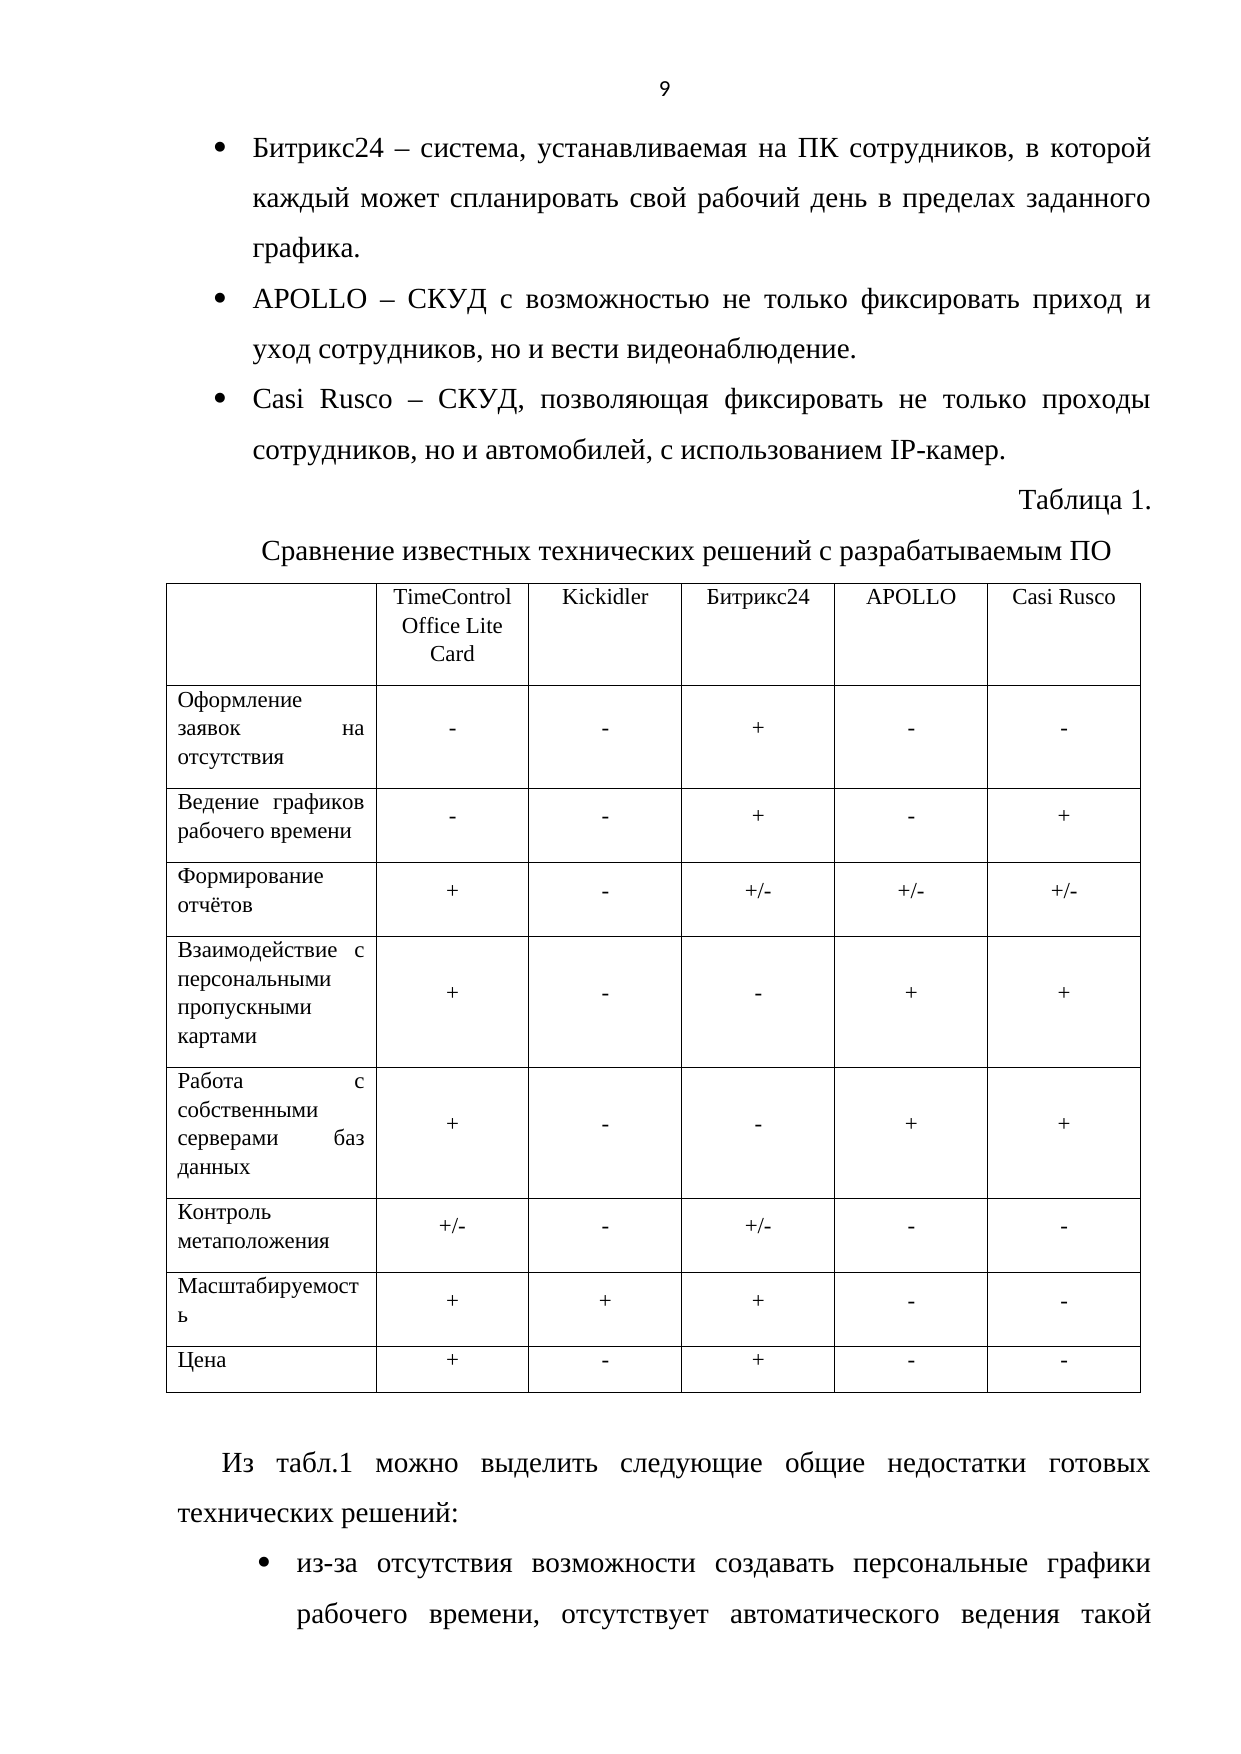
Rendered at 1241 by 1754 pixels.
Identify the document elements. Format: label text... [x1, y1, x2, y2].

table_header Kickidler [529, 584, 681, 685]
table_cell + [988, 789, 1140, 862]
table_cell - [682, 937, 834, 1067]
table_cell - [529, 686, 681, 788]
table_cell - [529, 789, 681, 862]
table_cell + [377, 863, 528, 936]
table_cell - [529, 1199, 681, 1272]
table_cell + [682, 789, 834, 862]
table_cell - [835, 1347, 987, 1392]
table_cell + [988, 1068, 1140, 1198]
table_cell + [835, 937, 987, 1067]
table_cell - [835, 686, 987, 788]
table_cell - [988, 1347, 1140, 1392]
table_cell - [529, 1347, 681, 1392]
table_cell - [529, 937, 681, 1067]
table_cell - [835, 789, 987, 862]
table_cell Взаимодействие с персональными пропускными картами [167, 937, 376, 1067]
table_cell Формирование отчётов [167, 863, 376, 936]
table_cell +/- [377, 1199, 528, 1272]
text Сравнение известных технических решений с разрабатываемым ПО [177, 533, 1152, 566]
table_header TimeControl Office Lite Card [377, 584, 528, 685]
table_cell +/- [988, 863, 1140, 936]
table_cell - [988, 1199, 1140, 1272]
text Из табл.1 можно выделить следующие общие недостатки готовых технических решений: [177, 1445, 1152, 1529]
table_cell +/- [682, 1199, 834, 1272]
table_header Битрикс24 [682, 584, 834, 685]
table_cell + [377, 1068, 528, 1198]
table_cell - [377, 789, 528, 862]
table_cell Контроль метаположения [167, 1199, 376, 1272]
table_cell +/- [835, 863, 987, 936]
table_cell - [988, 686, 1140, 788]
table_cell - [835, 1199, 987, 1272]
table_cell - [988, 1273, 1140, 1346]
table_header APOLLO [835, 584, 987, 685]
table_cell +/- [682, 863, 834, 936]
table_cell + [377, 937, 528, 1067]
table_header Casi Rusco [988, 584, 1140, 685]
table_cell + [682, 1347, 834, 1392]
table_cell + [835, 1068, 987, 1198]
table_cell + [377, 1347, 528, 1392]
table_cell + [529, 1273, 681, 1346]
table_cell Масштабируемость [167, 1273, 376, 1346]
table_cell Работа с собственными серверами баз данных [167, 1068, 376, 1198]
table_cell - [377, 686, 528, 788]
list Casi Rusco – СКУД, позволяющая фиксировать не только проходы сотрудников, но и автомобилей, с использованием IP-камер. [215, 382, 1152, 466]
table_cell - [529, 863, 681, 936]
text Таблица 1. [215, 482, 1152, 516]
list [259, 1546, 1152, 1629]
table_cell Оформление заявок на отсутствия [167, 686, 376, 788]
table_cell + [682, 686, 834, 788]
table_cell Цена [167, 1347, 376, 1392]
table_cell - [682, 1068, 834, 1198]
table_cell + [682, 1273, 834, 1346]
table_cell Ведение графиков рабочего времени [167, 789, 376, 862]
list APOLLO – СКУД с возможностью не только фиксировать приход и уход сотрудников, но и вести видеонаблюдение. [215, 281, 1152, 365]
table_cell - [529, 1068, 681, 1198]
table_cell + [988, 937, 1140, 1067]
table_cell + [377, 1273, 528, 1346]
table_cell - [835, 1273, 987, 1346]
list Битрикс24 – система, устанавливаемая на ПК сотрудников, в которой каждый может спланировать свой рабочий день в пределах заданного графика. [215, 130, 1152, 264]
table_header [167, 584, 376, 685]
